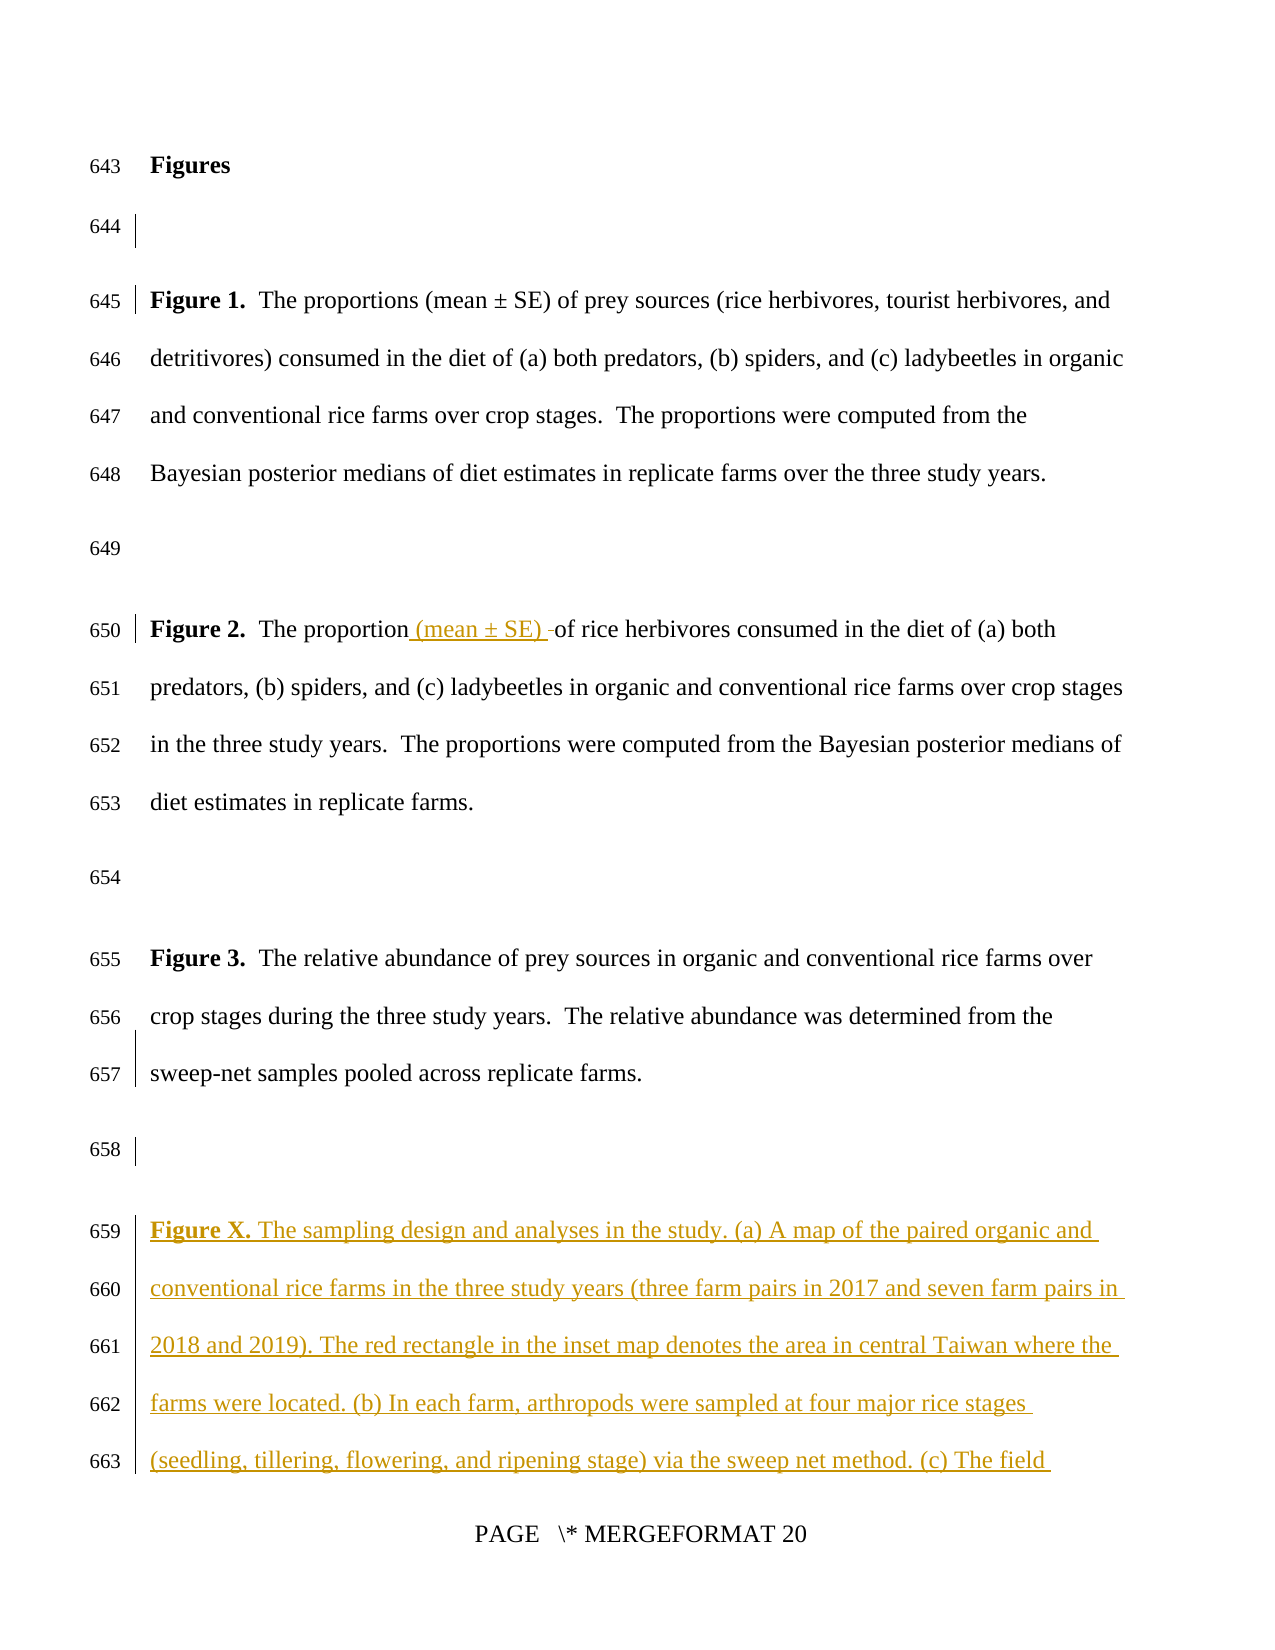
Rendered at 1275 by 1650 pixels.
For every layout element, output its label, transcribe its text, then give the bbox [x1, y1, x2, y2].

text Figures [150, 150, 1125, 179]
text Figure 1. The proportions (mean ± SE) of prey sources (rice herbivores, tourist herbivores, and detritivores) consumed in the diet of (a) both predators, (b) spiders, and (c) ladybeetles in organic and conventional rice farms over crop stages. The proportions were computed from the Bayesian posterior medians of diet estimates in replicate farms over the three study years. [150, 285, 1125, 486]
text Figure 3. The relative abundance of prey sources in organic and conventional rice farms over crop stages during the three study years. The relative abundance was determined from the sweep-net samples pooled across replicate farms. [150, 943, 1125, 1087]
text Figure 2. The proportionof rice herbivores consumed in the diet of (a) both predators, (b) spiders, and (c) ladybeetles in organic and conventional rice farms over crop stages in the three study years. The proportions were computed from the Bayesian posterior medians of diet estimates in replicate farms. [150, 614, 1125, 816]
